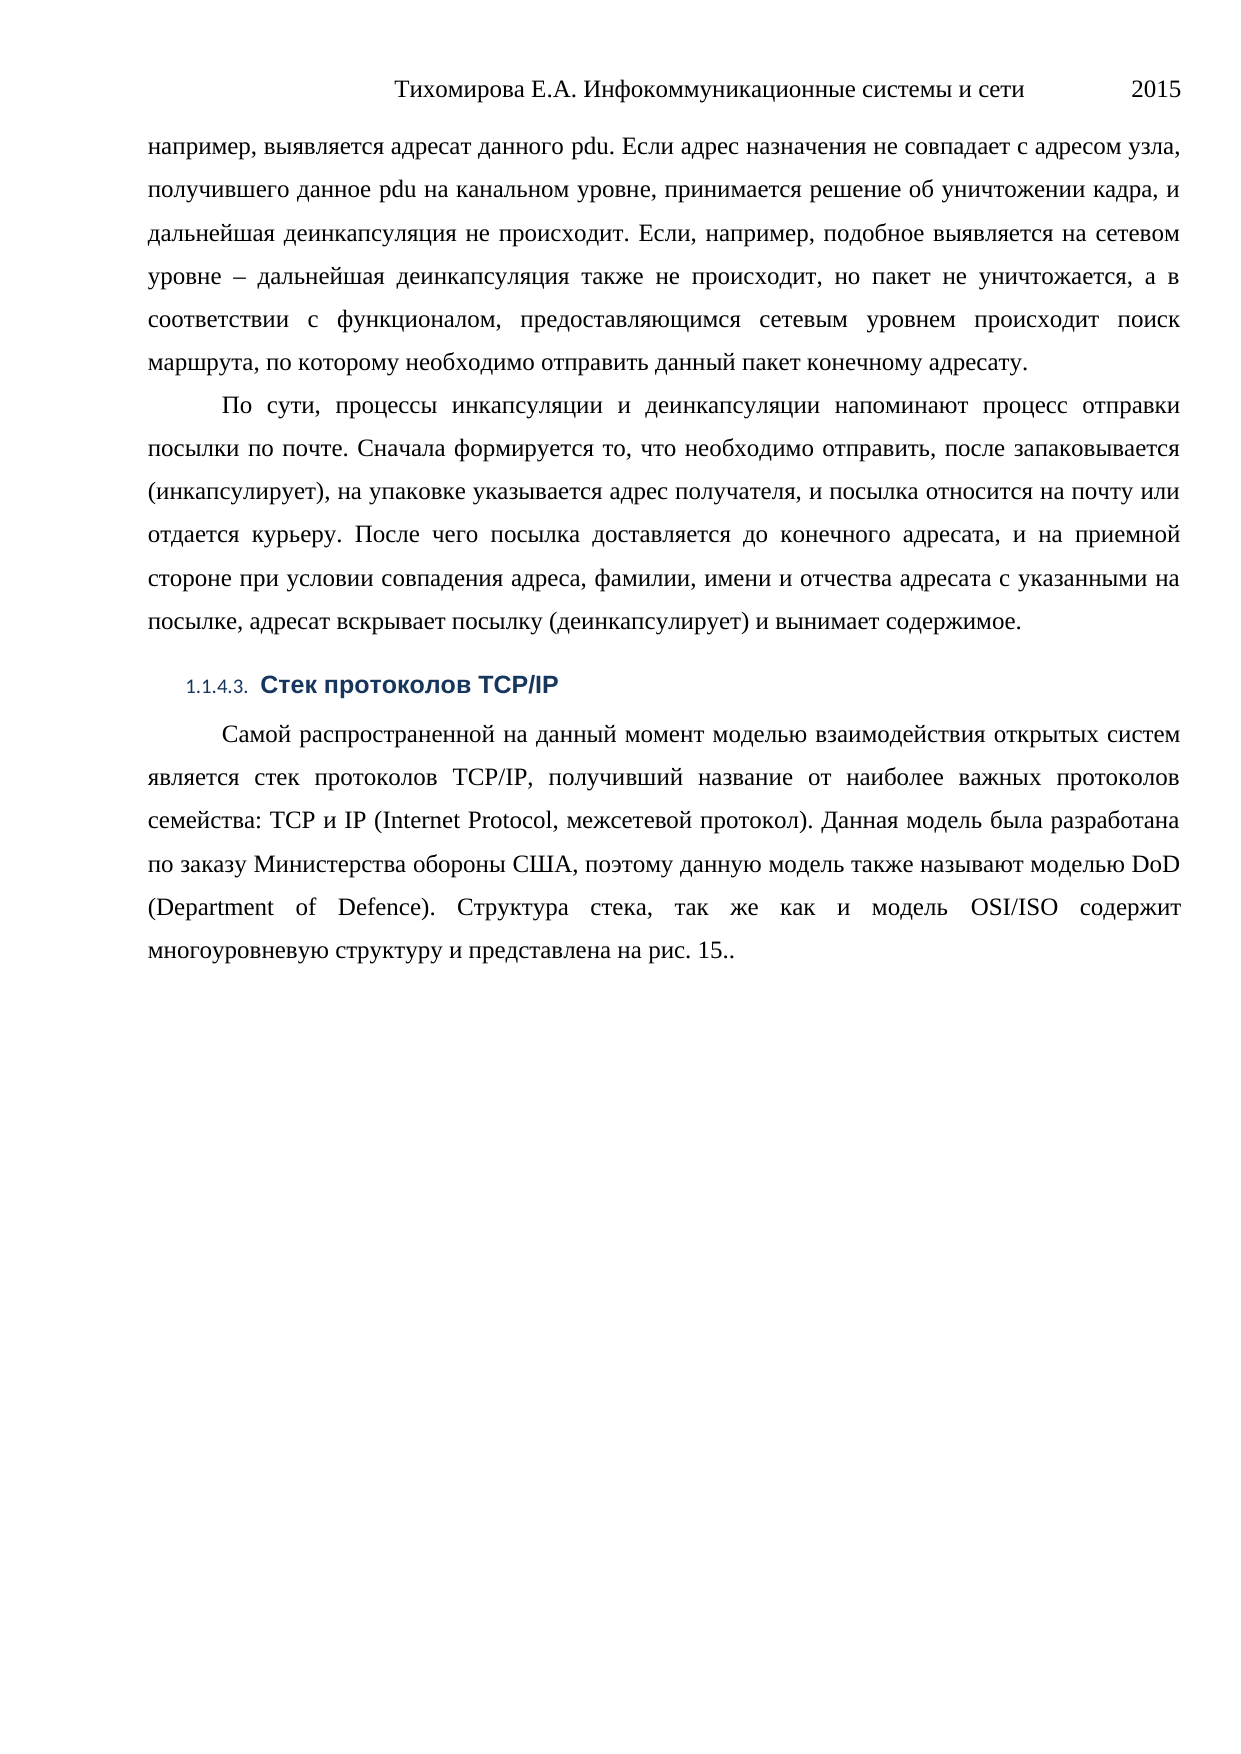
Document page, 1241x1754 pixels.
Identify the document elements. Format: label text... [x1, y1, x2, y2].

text Самой распространенной на данный момент моделью взаимодействия открытых систем является стек протоколов TCP/IP, получивший название от наиболее важных протоколов семейства: TCP и IP (Internet Protocol, межсетевой протокол). Данная модель была разработана по заказу Министерства обороны США, поэтому данную модель также называют моделью DoD (Department of Defence). Структура стека, так же как и модель OSI/ISO содержит многоуровневую структуру и представлена на рис. 15.. [148, 719, 1181, 964]
text По сути, процессы инкапсуляции и деинкапсуляции напоминают процесс отправки посылки по почте. Сначала формируется то, что необходимо отправить, после запаковывается (инкапсулирует), на упаковке указывается адрес получателя, и посылка относится на почту или отдается курьеру. После чего посылка доставляется до конечного адресата, и на приемной стороне при условии совпадения адреса, фамилии, имени и отчества адресата с указанными на посылке, адресат вскрывает посылку (деинкапсулирует) и вынимает содержимое. [148, 390, 1181, 634]
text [148, 131, 1181, 376]
subtitle Стек протоколов TCP/IP [185, 670, 1181, 698]
